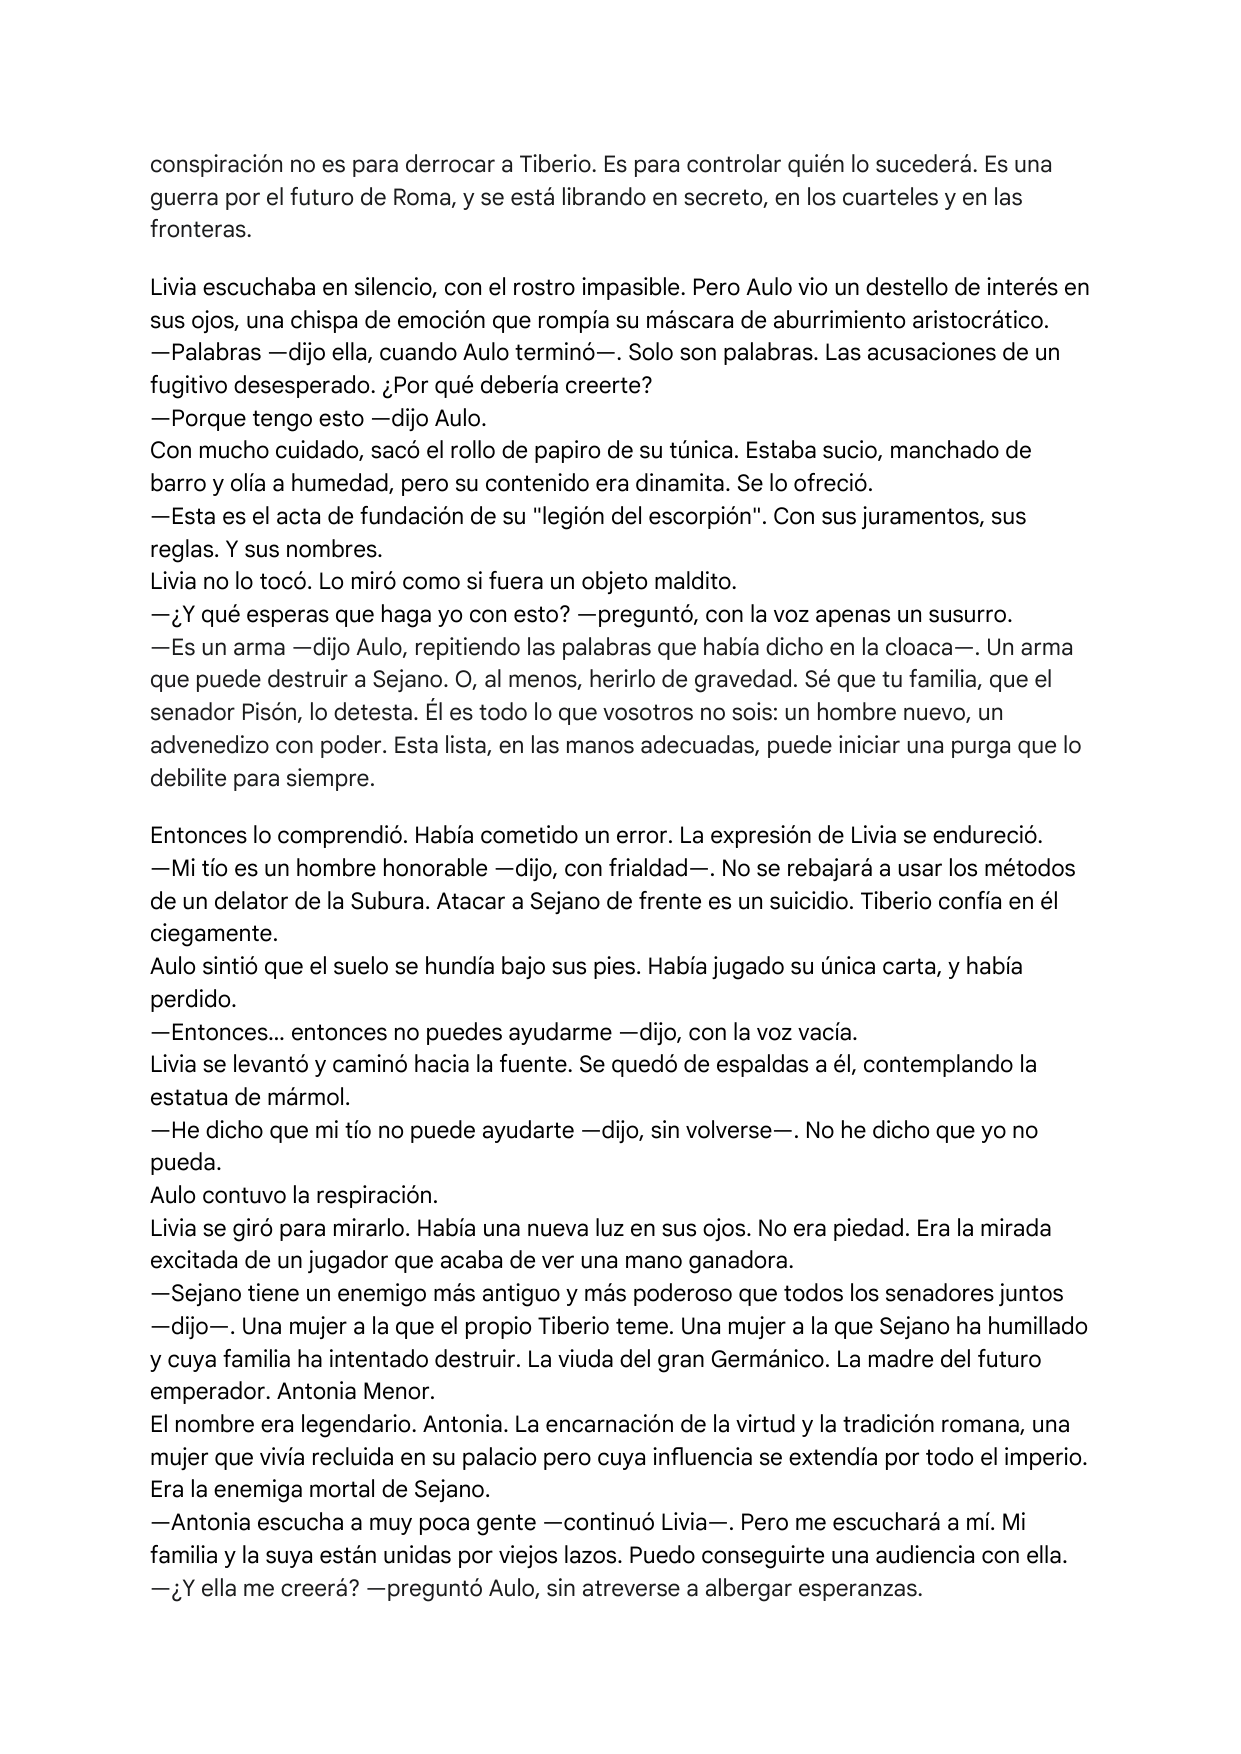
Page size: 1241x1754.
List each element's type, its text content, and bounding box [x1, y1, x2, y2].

text —Mi tío es un hombre honorable —dijo, con frialdad—. No se rebajará a usar los métodos de un delator de la Subura. Atacar a Sejano de frente es un suicidio. Tiberio confía en él ciegamente. [150, 854, 1090, 948]
text —¿Y ella me creerá? —preguntó Aulo, sin atreverse a albergar esperanzas. [150, 1574, 1090, 1602]
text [150, 150, 1090, 244]
text —Esta es el acta de fundación de su "legión del escorpión". Con sus juramentos, sus reglas. Y sus nombres. [150, 502, 1090, 563]
text —Entonces… entonces no puedes ayudarme —dijo, con la voz vacía. [150, 1018, 1090, 1046]
text Entonces lo comprendió. Había cometido un error. La expresión de Livia se endureció. [150, 821, 1090, 850]
text Livia escuchaba en silencio, con el rostro impasible. Pero Aulo vio un destello de interés en sus ojos, una chispa de emoción que rompía su máscara de aburrimiento aristocrático. [150, 273, 1090, 334]
text —Porque tengo esto —dijo Aulo. [150, 404, 1090, 433]
text —Es un arma —dijo Aulo, repitiendo las palabras que había dicho en la cloaca—. Un arma que puede destruir a Sejano. O, al menos, herirlo de gravedad. Sé que tu familia, que el senador Pisón, lo detesta. Él es todo lo que vosotros no sois: un hombre nuevo, un advenedizo con poder. Esta lista, en las manos adecuadas, puede iniciar una purga que lo debilite para siempre. [150, 633, 1090, 792]
text —¿Y qué esperas que haga yo con esto? —preguntó, con la voz apenas un susurro. [150, 600, 1090, 629]
text Aulo sintió que el suelo se hundía bajo sus pies. Había jugado su única carta, y había perdido. [150, 952, 1090, 1014]
text —He dicho que mi tío no puede ayudarte —dijo, sin volverse—. No he dicho que yo no pueda. [150, 1116, 1090, 1177]
text Livia se levantó y caminó hacia la fuente. Se quedó de espaldas a él, contemplando la estatua de mármol. [150, 1050, 1090, 1112]
text Livia se giró para mirarlo. Había una nueva luz en sus ojos. No era piedad. Era la mirada excitada de un jugador que acaba de ver una mano ganadora. [150, 1214, 1090, 1275]
text El nombre era legendario. Antonia. La encarnación de la virtud y la tradición romana, una mujer que vivía recluida en su palacio pero cuya influencia se extendía por todo el imperio. Era la enemiga mortal de Sejano. [150, 1410, 1090, 1504]
text Livia no lo tocó. Lo miró como si fuera un objeto maldito. [150, 567, 1090, 596]
text Con mucho cuidado, sacó el rollo de papiro de su túnica. Estaba sucio, manchado de barro y olía a humedad, pero su contenido era dinamita. Se lo ofreció. [150, 437, 1090, 498]
text Aulo contuvo la respiración. [150, 1181, 1090, 1210]
text —Palabras —dijo ella, cuando Aulo terminó—. Solo son palabras. Las acusaciones de un fugitivo desesperado. ¿Por qué debería creerte? [150, 338, 1090, 400]
text —Sejano tiene un enemigo más antiguo y más poderoso que todos los senadores juntos —dijo—. Una mujer a la que el propio Tiberio teme. Una mujer a la que Sejano ha humillado y cuya familia ha intentado destruir. La viuda del gran Germánico. La madre del futuro emperador. Antonia Menor. [150, 1279, 1090, 1406]
text —Antonia escucha a muy poca gente —continuó Livia—. Pero me escuchará a mí. Mi familia y la suya están unidas por viejos lazos. Puedo conseguirte una audiencia con ella. [150, 1508, 1090, 1570]
